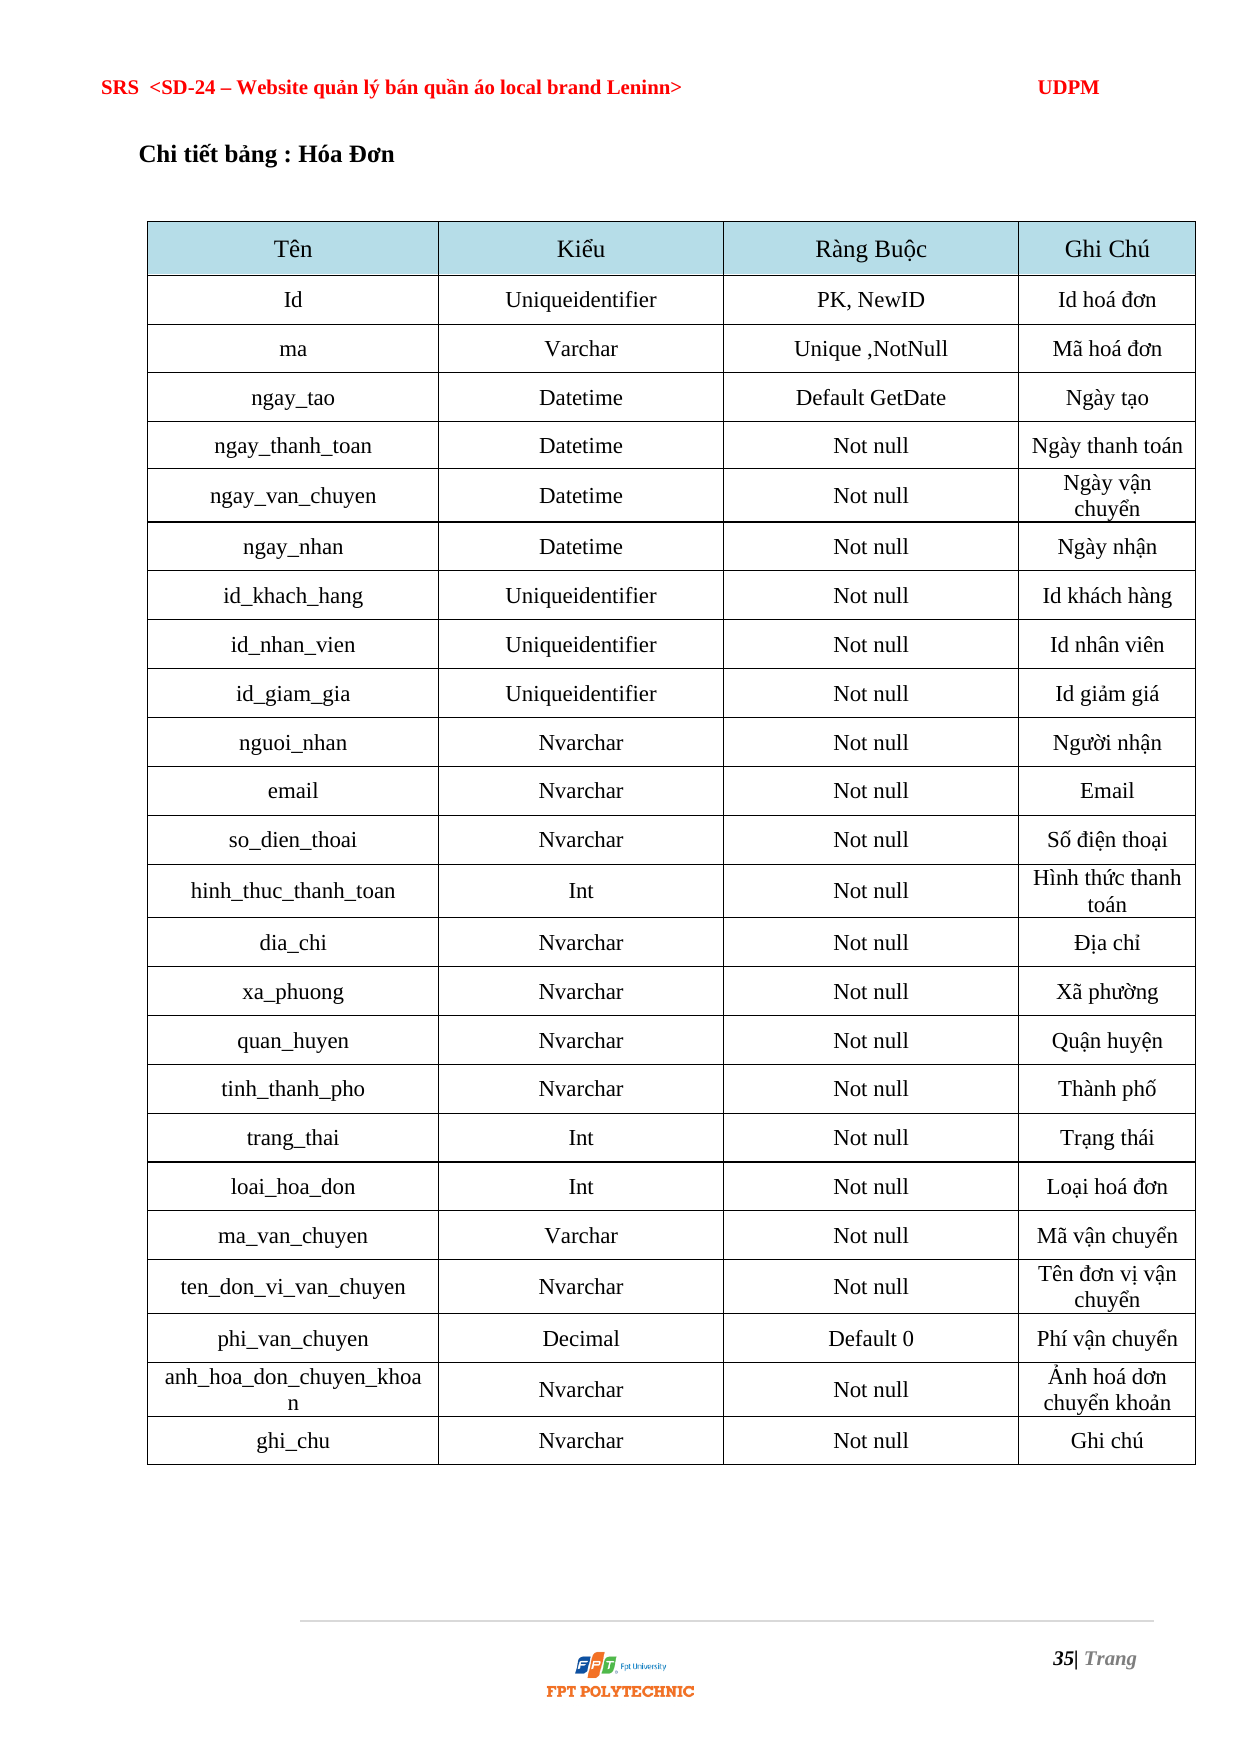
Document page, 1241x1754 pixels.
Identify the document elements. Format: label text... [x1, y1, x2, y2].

subtitle Chi tiết bảng : Hóa Đơn [138, 139, 1226, 168]
table_cell Người nhận [1019, 718, 1195, 766]
table_cell Địa chỉ [1019, 918, 1195, 966]
table_cell ma [148, 325, 438, 372]
table_cell Not null [724, 669, 1018, 717]
table_cell Id khách hàng [1019, 571, 1195, 619]
table_cell ngay_tao [148, 373, 438, 421]
picture [546, 1651, 694, 1706]
table_cell Varchar [439, 1211, 723, 1259]
table_cell ma_van_chuyen [148, 1211, 438, 1259]
table_cell Nvarchar [439, 1363, 723, 1416]
table_cell nguoi_nhan [148, 718, 438, 766]
table_cell Not null [724, 1260, 1018, 1313]
table_cell Not null [724, 865, 1018, 917]
table_cell Phí vận chuyển [1019, 1314, 1195, 1362]
table_header Ghi Chú [1019, 222, 1195, 274]
table_cell trang_thai [148, 1114, 438, 1161]
table_cell Unique ,NotNull [724, 325, 1018, 372]
table_cell id_nhan_vien [148, 620, 438, 668]
table_cell Uniqueidentifier [439, 620, 723, 668]
table_cell ngay_thanh_toan [148, 422, 438, 468]
table_cell Ngày nhận [1019, 523, 1195, 570]
table_header Kiểu [439, 222, 723, 274]
table_cell Not null [724, 523, 1018, 570]
table_cell Not null [724, 620, 1018, 668]
table_cell Hình thức thanh toán [1019, 865, 1195, 917]
table_cell tinh_thanh_pho [148, 1065, 438, 1113]
table_cell ten_don_vi_van_chuyen [148, 1260, 438, 1313]
table_cell PK, NewID [724, 276, 1018, 323]
table_cell Nvarchar [439, 967, 723, 1015]
table_cell Nvarchar [439, 816, 723, 863]
table_cell Tên đơn vị vận chuyển [1019, 1260, 1195, 1313]
table_cell Not null [724, 1114, 1018, 1161]
table_cell Nvarchar [439, 1065, 723, 1113]
table_cell Id hoá đơn [1019, 276, 1195, 323]
table_cell Email [1019, 767, 1195, 814]
table_cell Datetime [439, 373, 723, 421]
table_cell Not null [724, 918, 1018, 966]
table_cell Datetime [439, 422, 723, 468]
table_cell Nvarchar [439, 1417, 723, 1464]
table_cell Id nhân viên [1019, 620, 1195, 668]
table_cell Not null [724, 571, 1018, 619]
table_cell Ngày thanh toán [1019, 422, 1195, 468]
table_cell Not null [724, 1065, 1018, 1113]
table_cell Default GetDate [724, 373, 1018, 421]
table_cell Nvarchar [439, 767, 723, 814]
table_cell phi_van_chuyen [148, 1314, 438, 1362]
table_cell email [148, 767, 438, 814]
table_cell xa_phuong [148, 967, 438, 1015]
table_cell Uniqueidentifier [439, 669, 723, 717]
table_cell hinh_thuc_thanh_toan [148, 865, 438, 917]
table_cell Varchar [439, 325, 723, 372]
table_cell Id [148, 276, 438, 323]
table_cell Quận huyện [1019, 1016, 1195, 1064]
table_cell Uniqueidentifier [439, 571, 723, 619]
table_cell ghi_chu [148, 1417, 438, 1464]
table_cell Ghi chú [1019, 1417, 1195, 1464]
table_cell Default 0 [724, 1314, 1018, 1362]
table_cell Int [439, 1163, 723, 1210]
table_cell ngay_nhan [148, 523, 438, 570]
table_cell id_khach_hang [148, 571, 438, 619]
table_cell Ảnh hoá dơn chuyển khoản [1019, 1363, 1195, 1416]
table_cell Nvarchar [439, 1016, 723, 1064]
table_cell ngay_van_chuyen [148, 469, 438, 521]
table_cell Int [439, 865, 723, 917]
table_cell Số điện thoại [1019, 816, 1195, 863]
table_cell Not null [724, 422, 1018, 468]
table_cell Loại hoá đơn [1019, 1163, 1195, 1210]
table_cell Datetime [439, 523, 723, 570]
table_cell Mã hoá đơn [1019, 325, 1195, 372]
table_cell so_dien_thoai [148, 816, 438, 863]
table_cell Not null [724, 1211, 1018, 1259]
table_cell Trạng thái [1019, 1114, 1195, 1161]
table_cell Not null [724, 767, 1018, 814]
table_cell Not null [724, 469, 1018, 521]
table_cell Ngày vận chuyển [1019, 469, 1195, 521]
table_cell Datetime [439, 469, 723, 521]
table_cell Not null [724, 967, 1018, 1015]
table_cell Uniqueidentifier [439, 276, 723, 323]
table_cell Mã vận chuyển [1019, 1211, 1195, 1259]
table_cell Thành phố [1019, 1065, 1195, 1113]
table_cell anh_hoa_don_chuyen_khoan [148, 1363, 438, 1416]
table_cell Ngày tạo [1019, 373, 1195, 421]
table_cell dia_chi [148, 918, 438, 966]
table_cell Not null [724, 1016, 1018, 1064]
table_cell Not null [724, 718, 1018, 766]
table_cell Not null [724, 1417, 1018, 1464]
table_cell id_giam_gia [148, 669, 438, 717]
table_cell Not null [724, 816, 1018, 863]
table_cell Nvarchar [439, 718, 723, 766]
table_cell Decimal [439, 1314, 723, 1362]
table_cell Int [439, 1114, 723, 1161]
table_cell Not null [724, 1163, 1018, 1210]
table_cell quan_huyen [148, 1016, 438, 1064]
table_cell Nvarchar [439, 918, 723, 966]
table_cell Not null [724, 1363, 1018, 1416]
table_header Ràng Buộc [724, 222, 1018, 274]
table_cell Id giảm giá [1019, 669, 1195, 717]
table_header Tên [148, 222, 438, 274]
table_cell Xã phường [1019, 967, 1195, 1015]
table_cell Nvarchar [439, 1260, 723, 1313]
table_cell loai_hoa_don [148, 1163, 438, 1210]
